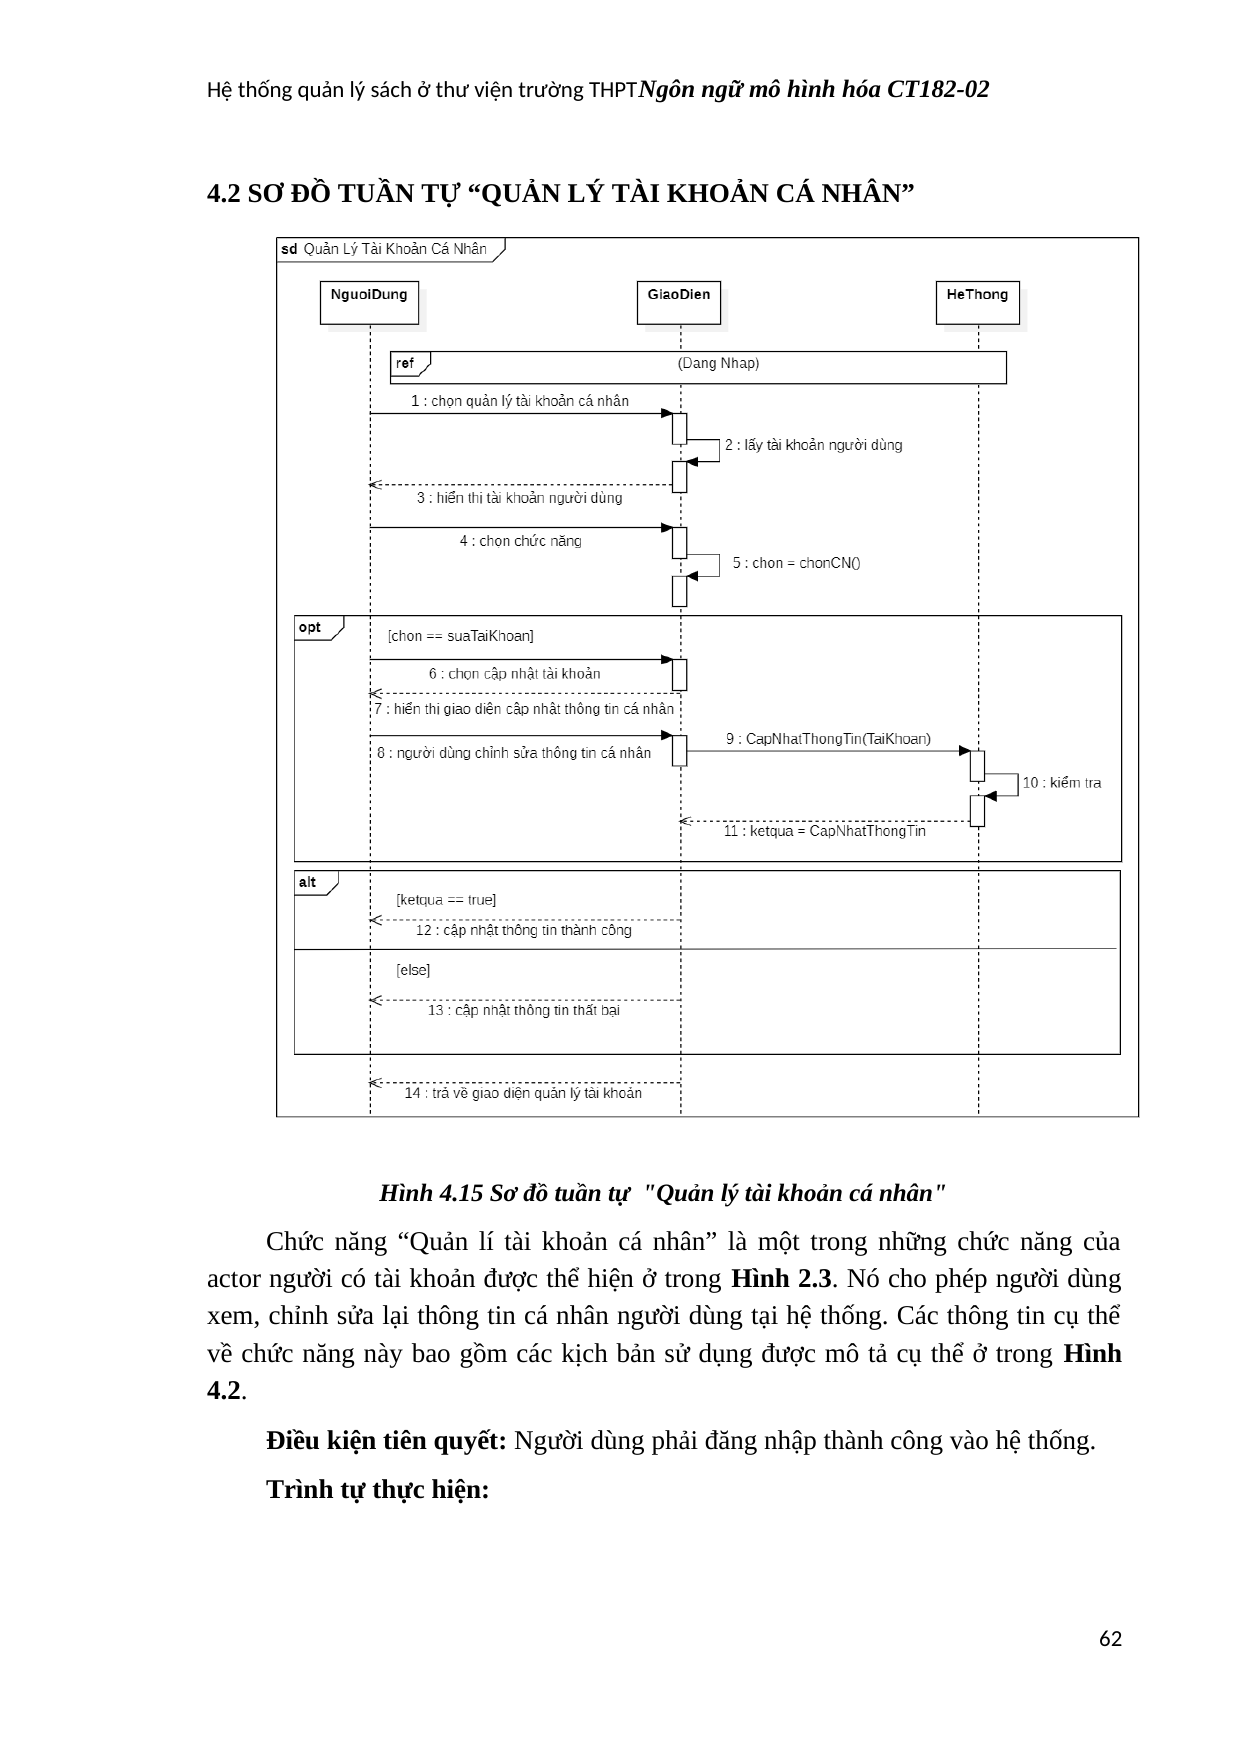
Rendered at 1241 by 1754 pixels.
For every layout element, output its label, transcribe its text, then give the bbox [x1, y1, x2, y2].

text Điều kiện tiên quyết: Người dùng phải đăng nhập thành công vào hệ thống. [207, 1424, 1122, 1455]
text Trình tự thực hiện: [207, 1474, 1122, 1505]
picture [265, 227, 1182, 1160]
subtitle SƠ ĐỒ TUẦN TỰ “QUẢN LÝ TÀI KHOẢN CÁ NHÂN” [207, 177, 1122, 208]
text Chức năng “Quản lí tài khoản cá nhân” là một trong những chức năng của actor người có tài khoản được thể hiện ở trong Hình 2.3. Nó cho phép người dùng xem, chỉnh sửa lại thông tin cá nhân người dùng tại hệ thống. Các thông tin cụ thể về chức năng này bao gồm các kịch bản sử dụng được mô tả cụ thể ở trong Hình 4.2. [207, 1225, 1122, 1405]
